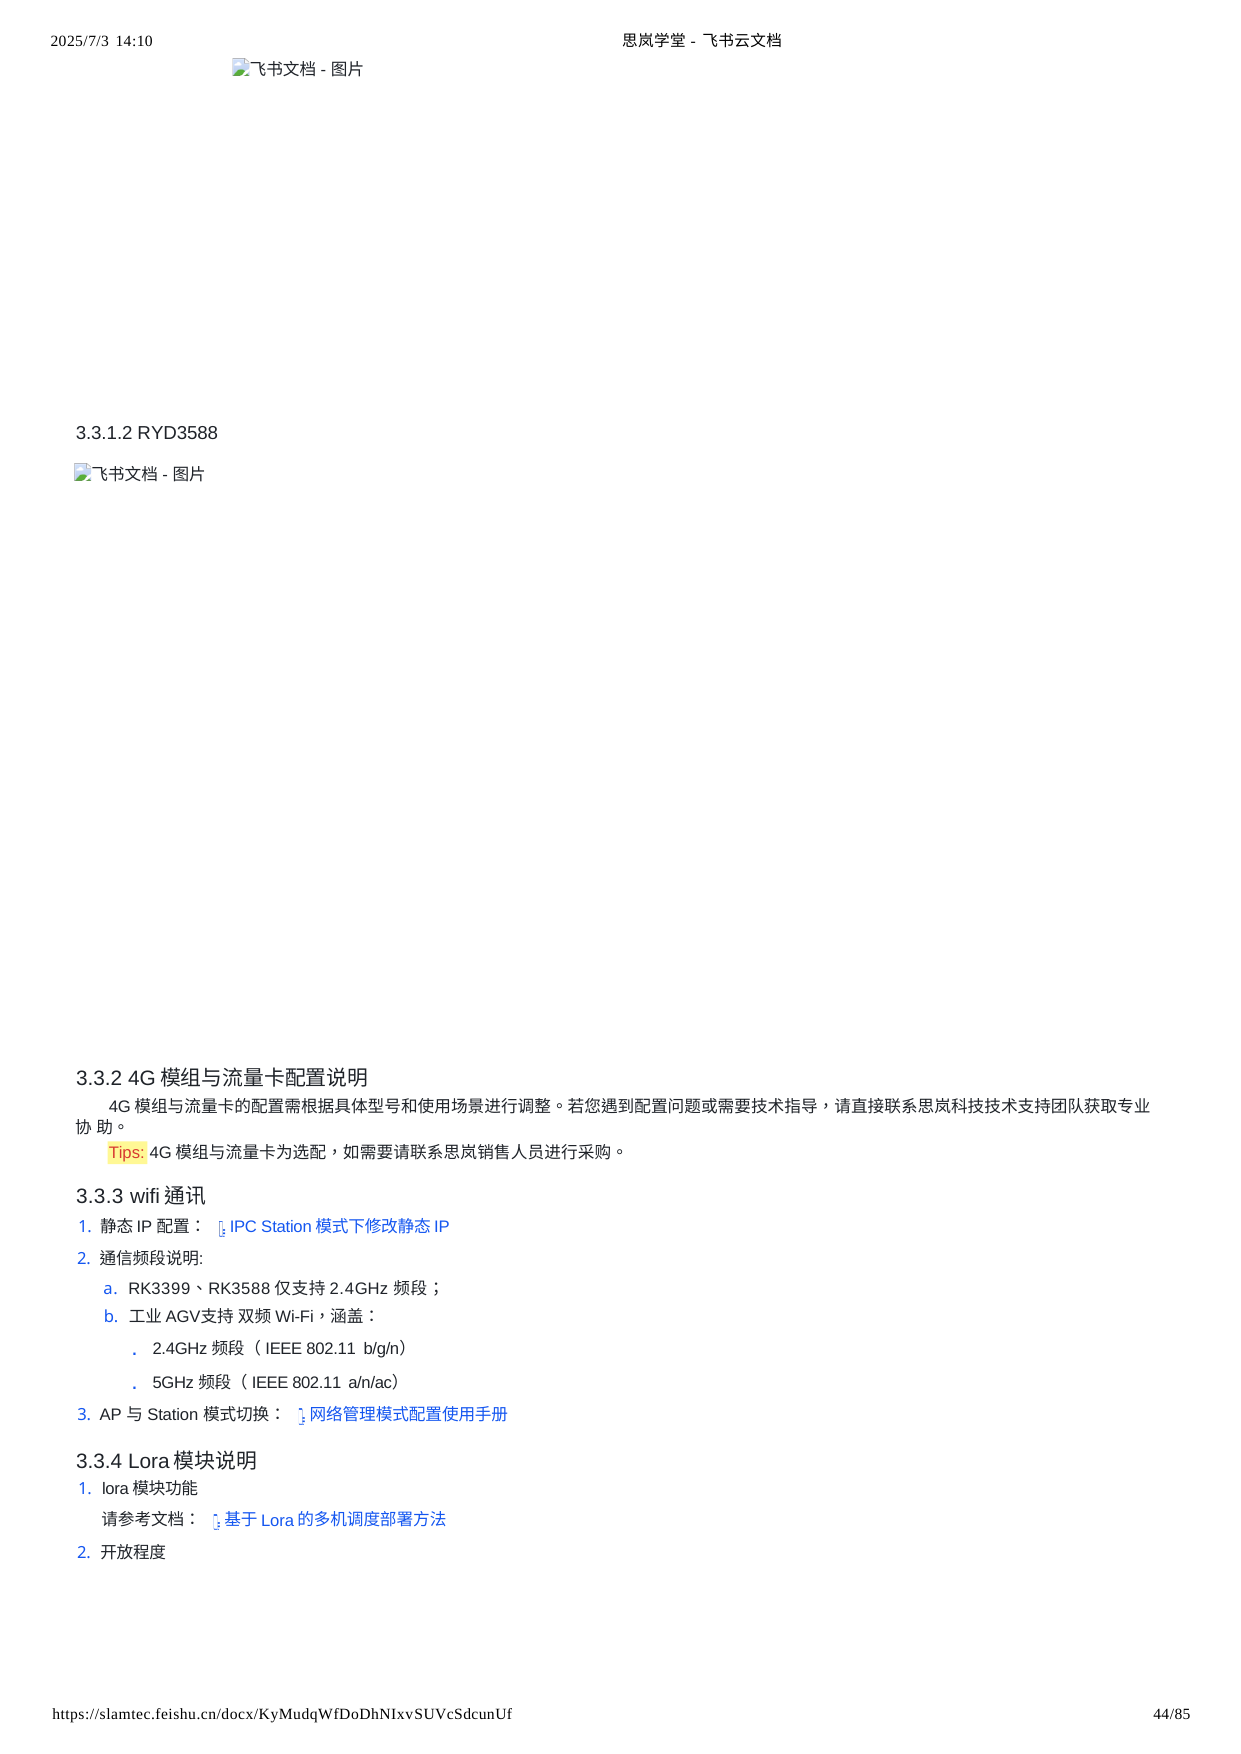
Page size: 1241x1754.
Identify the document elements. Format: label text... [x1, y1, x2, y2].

text b. ⼯业AGV⽀持 双频 Wi-Fi，涵盖： [104, 1307, 1190, 1327]
text 1. lora模块功能 [78, 1478, 1190, 1499]
text 3.3.2 4G模组与流量卡配置说明 [76, 1065, 1190, 1090]
text 3.3.1.2 RYD3588 [76, 422, 1190, 444]
text 2. 开放程度 [77, 1544, 1190, 1561]
text 3.3.3 wifi通讯 [76, 1183, 1190, 1208]
text 2. 通信频段说明: [77, 1251, 1190, 1268]
picture [74, 463, 92, 481]
text 3. AP 与 Station 模式切换： ⽹络管理模式配置使⽤⼿册 [77, 1399, 1190, 1431]
picture [206, 1219, 226, 1237]
text 1. 静态IP 配置： IPC Station模式下修改静态IP [78, 1211, 1190, 1243]
text 3.3.4 Lora模块说明 [76, 1448, 1190, 1473]
text 请参考⽂档： 基于Lora的多机调度部署⽅法 [101, 1504, 1190, 1536]
picture [232, 58, 250, 76]
text ⻜书⽂档 - 图⽚ [74, 462, 1190, 485]
text . 5GHz 频段（ IEEE 802.11 a/n/ac） [131, 1369, 1190, 1393]
text . 2.4GHz 频段（ IEEE 802.11 b/g/n） [131, 1336, 1190, 1359]
text ⻜书⽂档 - 图⽚ [233, 58, 1190, 80]
text Tips: 4G模组与流量卡为选配，如需要请联系思岚销售⼈员进⾏采购。 [108, 1143, 1190, 1162]
picture [200, 1512, 220, 1530]
text a. RK3399、RK3588仅⽀持2.4GHz 频段； [103, 1278, 1190, 1299]
picture [285, 1407, 305, 1425]
text 4G模组与流量卡的配置需根据具体型号和使⽤场景进⾏调整。若您遇到配置问题或需要技术指导，请直接联系思岚科技技术⽀持团队获取专业协 助。 [75, 1096, 1164, 1139]
